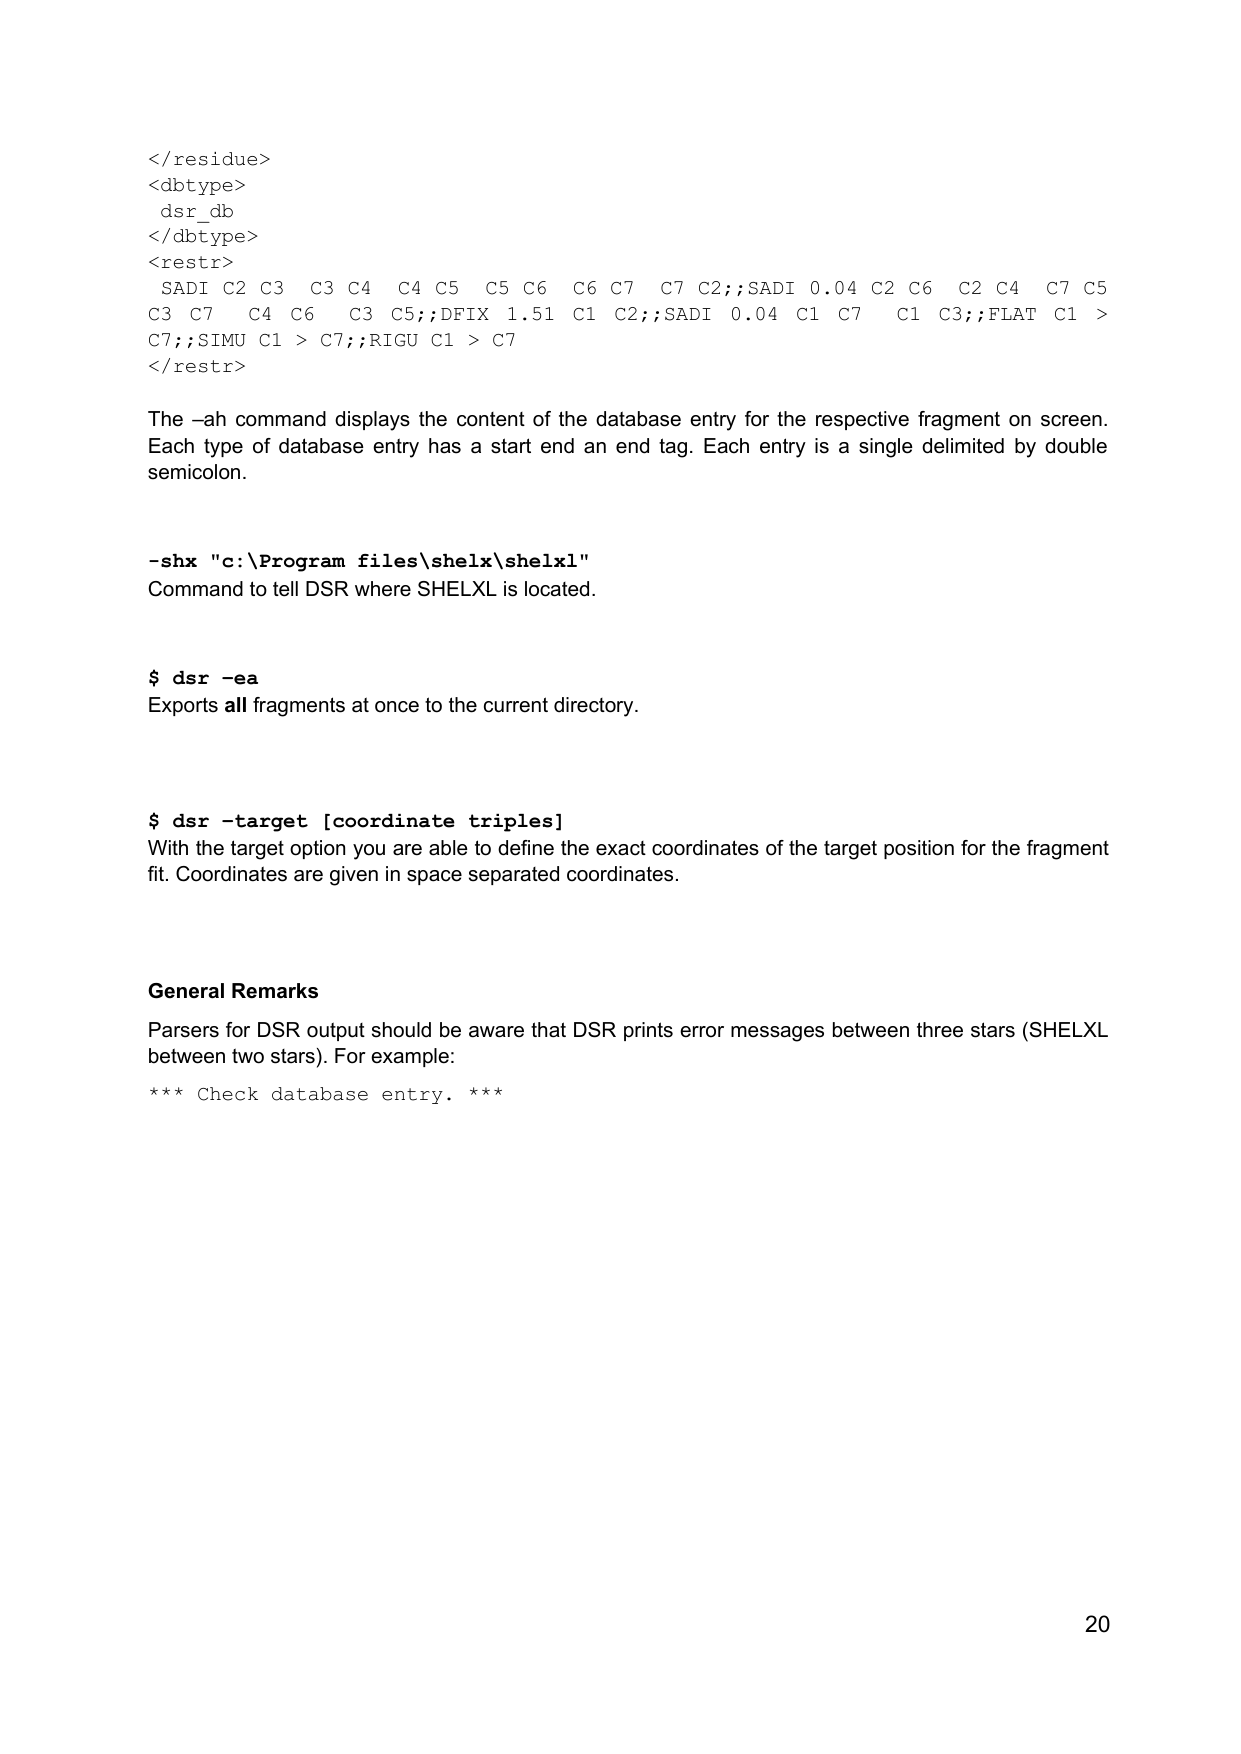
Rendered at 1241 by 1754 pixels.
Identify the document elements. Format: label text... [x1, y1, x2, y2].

text The –ah command displays the content of the database entry for the respective fragment on screen. Each type of database entry has a start end an end tag. Each entry is a single delimited by double semicolon. [148, 407, 1110, 484]
text $ dsr –ea [148, 667, 1110, 691]
text <dbtype> [148, 174, 1110, 197]
text *** Check database entry. *** [148, 1083, 1110, 1106]
text General Remarks [148, 978, 1110, 1002]
text Exports all fragments at once to the current directory. [148, 693, 1110, 717]
text </restr> [148, 355, 1110, 379]
text </dbtype> [148, 226, 1110, 249]
text Command to tell DSR where SHELXL is located. [148, 576, 1110, 600]
text $ dsr –target [coordinate triples] [148, 810, 1110, 833]
text </residue> [148, 148, 1110, 171]
text <restr> [148, 251, 1110, 275]
text dsr_db [148, 199, 1110, 223]
text -shx "c:\Program files\shelx\shelxl" [148, 551, 1110, 574]
text With the target option you are able to define the exact coordinates of the target position for the fragment fit. Coordinates are given in space separated coordinates. [148, 836, 1110, 886]
text Parsers for DSR output should be aware that DSR prints error messages between three stars (SHELXL between two stars). For example: [148, 1017, 1110, 1068]
text SADI C2 C3 C3 C4 C4 C5 C5 C6 C6 C7 C7 C2;;SADI 0.04 C2 C6 C2 C4 C7 C5 C3 C7 C4 C6 C3 C5;;DFIX 1.51 C1 C2;;SADI 0.04 C1 C7 C1 C3;;FLAT C1 > C7;;SIMU C1 > C7;;RIGU C1 > C7 [148, 277, 1110, 353]
